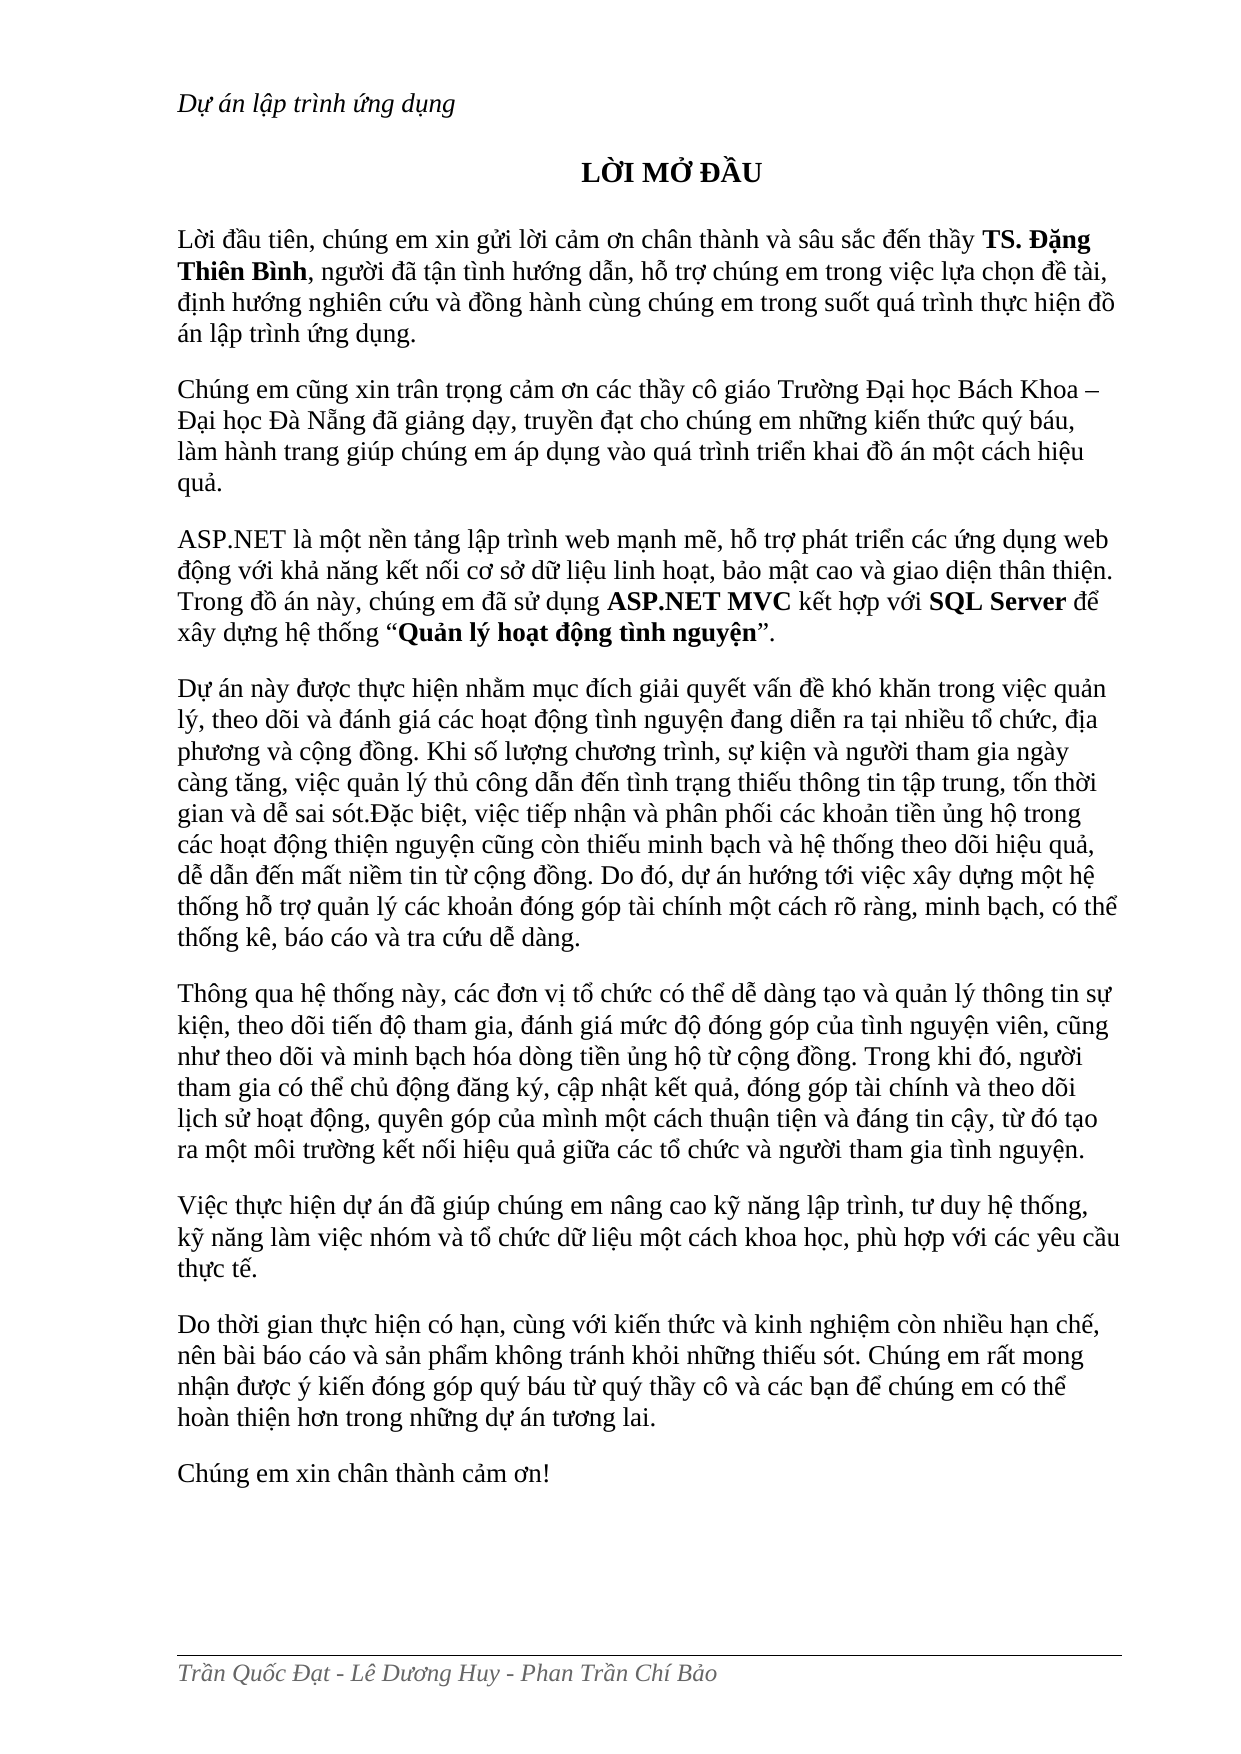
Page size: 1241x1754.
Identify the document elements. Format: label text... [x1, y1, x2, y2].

text Việc thực hiện dự án đã giúp chúng em nâng cao kỹ năng lập trình, tư duy hệ thống, kỹ năng làm việc nhóm và tổ chức dữ liệu một cách khoa học, phù hợp với các yêu cầu thực tế. [177, 1189, 1122, 1283]
text Thông qua hệ thống này, các đơn vị tổ chức có thể dễ dàng tạo và quản lý thông tin sự kiện, theo dõi tiến độ tham gia, đánh giá mức độ đóng góp của tình nguyện viên, cũng như theo dõi và minh bạch hóa dòng tiền ủng hộ từ cộng đồng. Trong khi đó, người tham gia có thể chủ động đăng ký, cập nhật kết quả, đóng góp tài chính và theo dõi lịch sử hoạt động, quyên góp của mình một cách thuận tiện và đáng tin cậy, từ đó tạo ra một môi trường kết nối hiệu quả giữa các tổ chức và người tham gia tình nguyện. [177, 978, 1122, 1164]
subtitle LỜI MỞ ĐẦU [222, 155, 1122, 188]
text Do thời gian thực hiện có hạn, cùng với kiến thức và kinh nghiệm còn nhiều hạn chế, nên bài báo cáo và sản phẩm không tránh khỏi những thiếu sót. Chúng em rất mong nhận được ý kiến đóng góp quý báu từ quý thầy cô và các bạn để chúng em có thể hoàn thiện hơn trong những dự án tương lai. [177, 1308, 1122, 1432]
text ASP.NET là một nền tảng lập trình web mạnh mẽ, hỗ trợ phát triển các ứng dụng web động với khả năng kết nối cơ sở dữ liệu linh hoạt, bảo mật cao và giao diện thân thiện. Trong đồ án này, chúng em đã sử dụng ASP.NET MVC kết hợp với SQL Server để xây dựng hệ thống “Quản lý hoạt động tình nguyện”. [177, 523, 1122, 647]
text Chúng em cũng xin trân trọng cảm ơn các thầy cô giáo Trường Đại học Bách Khoa – Đại học Đà Nẵng đã giảng dạy, truyền đạt cho chúng em những kiến thức quý báu, làm hành trang giúp chúng em áp dụng vào quá trình triển khai đồ án một cách hiệu quả. [177, 373, 1122, 498]
text Lời đầu tiên, chúng em xin gửi lời cảm ơn chân thành và sâu sắc đến thầy TS. Đặng Thiên Bình, người đã tận tình hướng dẫn, hỗ trợ chúng em trong việc lựa chọn đề tài, định hướng nghiên cứu và đồng hành cùng chúng em trong suốt quá trình thực hiện đồ án lập trình ứng dụng. [177, 223, 1122, 348]
text Dự án này được thực hiện nhằm mục đích giải quyết vấn đề khó khăn trong việc quản lý, theo dõi và đánh giá các hoạt động tình nguyện đang diễn ra tại nhiều tổ chức, địa phương và cộng đồng. Khi số lượng chương trình, sự kiện và người tham gia ngày càng tăng, việc quản lý thủ công dẫn đến tình trạng thiếu thông tin tập trung, tốn thời gian và dễ sai sót.Đặc biệt, việc tiếp nhận và phân phối các khoản tiền ủng hộ trong các hoạt động thiện nguyện cũng còn thiếu minh bạch và hệ thống theo dõi hiệu quả, dễ dẫn đến mất niềm tin từ cộng đồng. Do đó, dự án hướng tới việc xây dựng một hệ thống hỗ trợ quản lý các khoản đóng góp tài chính một cách rõ ràng, minh bạch, có thể thống kê, báo cáo và tra cứu dễ dàng. [177, 672, 1122, 953]
text Chúng em xin chân thành cảm ơn! [177, 1457, 1122, 1489]
